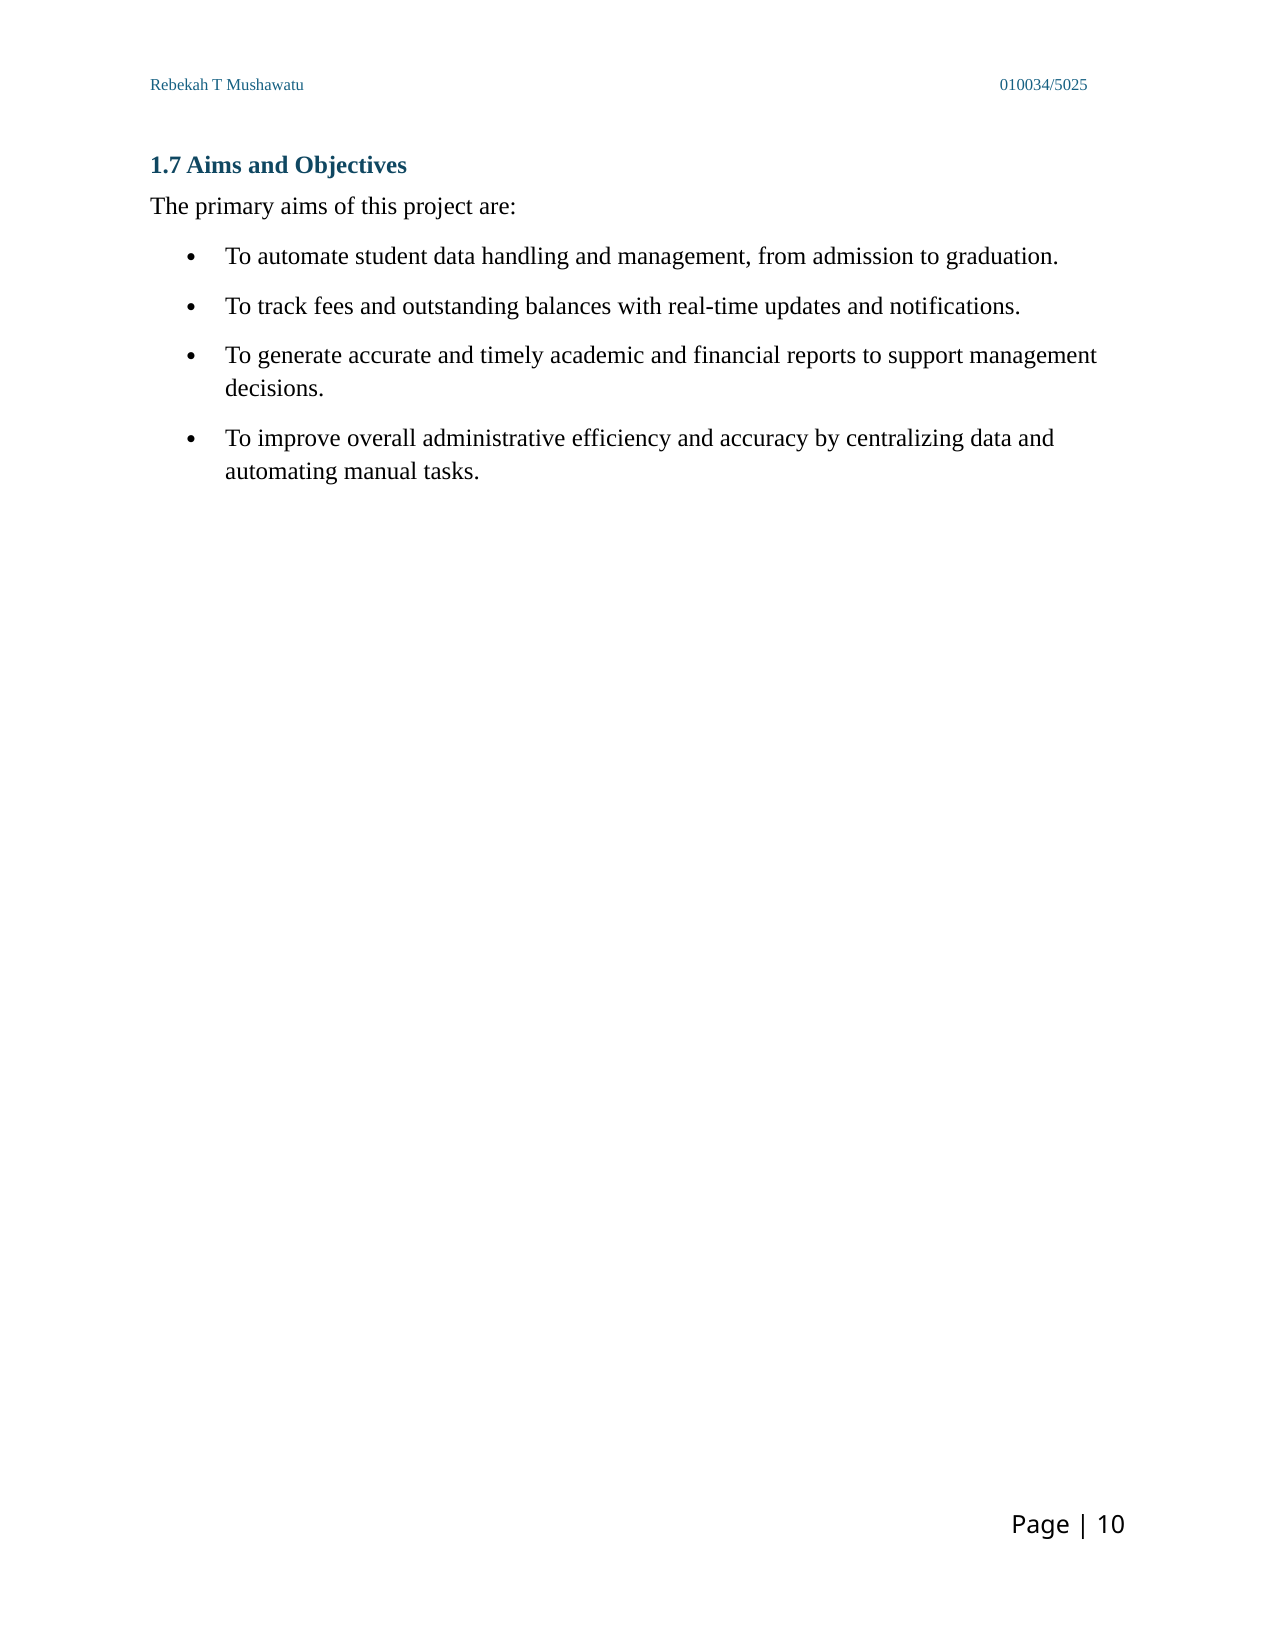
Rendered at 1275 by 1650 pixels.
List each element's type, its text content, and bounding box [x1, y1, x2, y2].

list To automate student data handling and management, from admission to graduation. [187, 241, 1125, 270]
subtitle 1.7 Aims and Objectives [150, 150, 1125, 179]
list To generate accurate and timely academic and financial reports to support management decisions. [187, 340, 1125, 402]
list To improve overall administrative efficiency and accuracy by centralizing data and automating manual tasks. [187, 423, 1125, 485]
list To track fees and outstanding balances with real-time updates and notifications. [187, 291, 1125, 319]
text The primary aims of this project are: [150, 191, 1125, 220]
